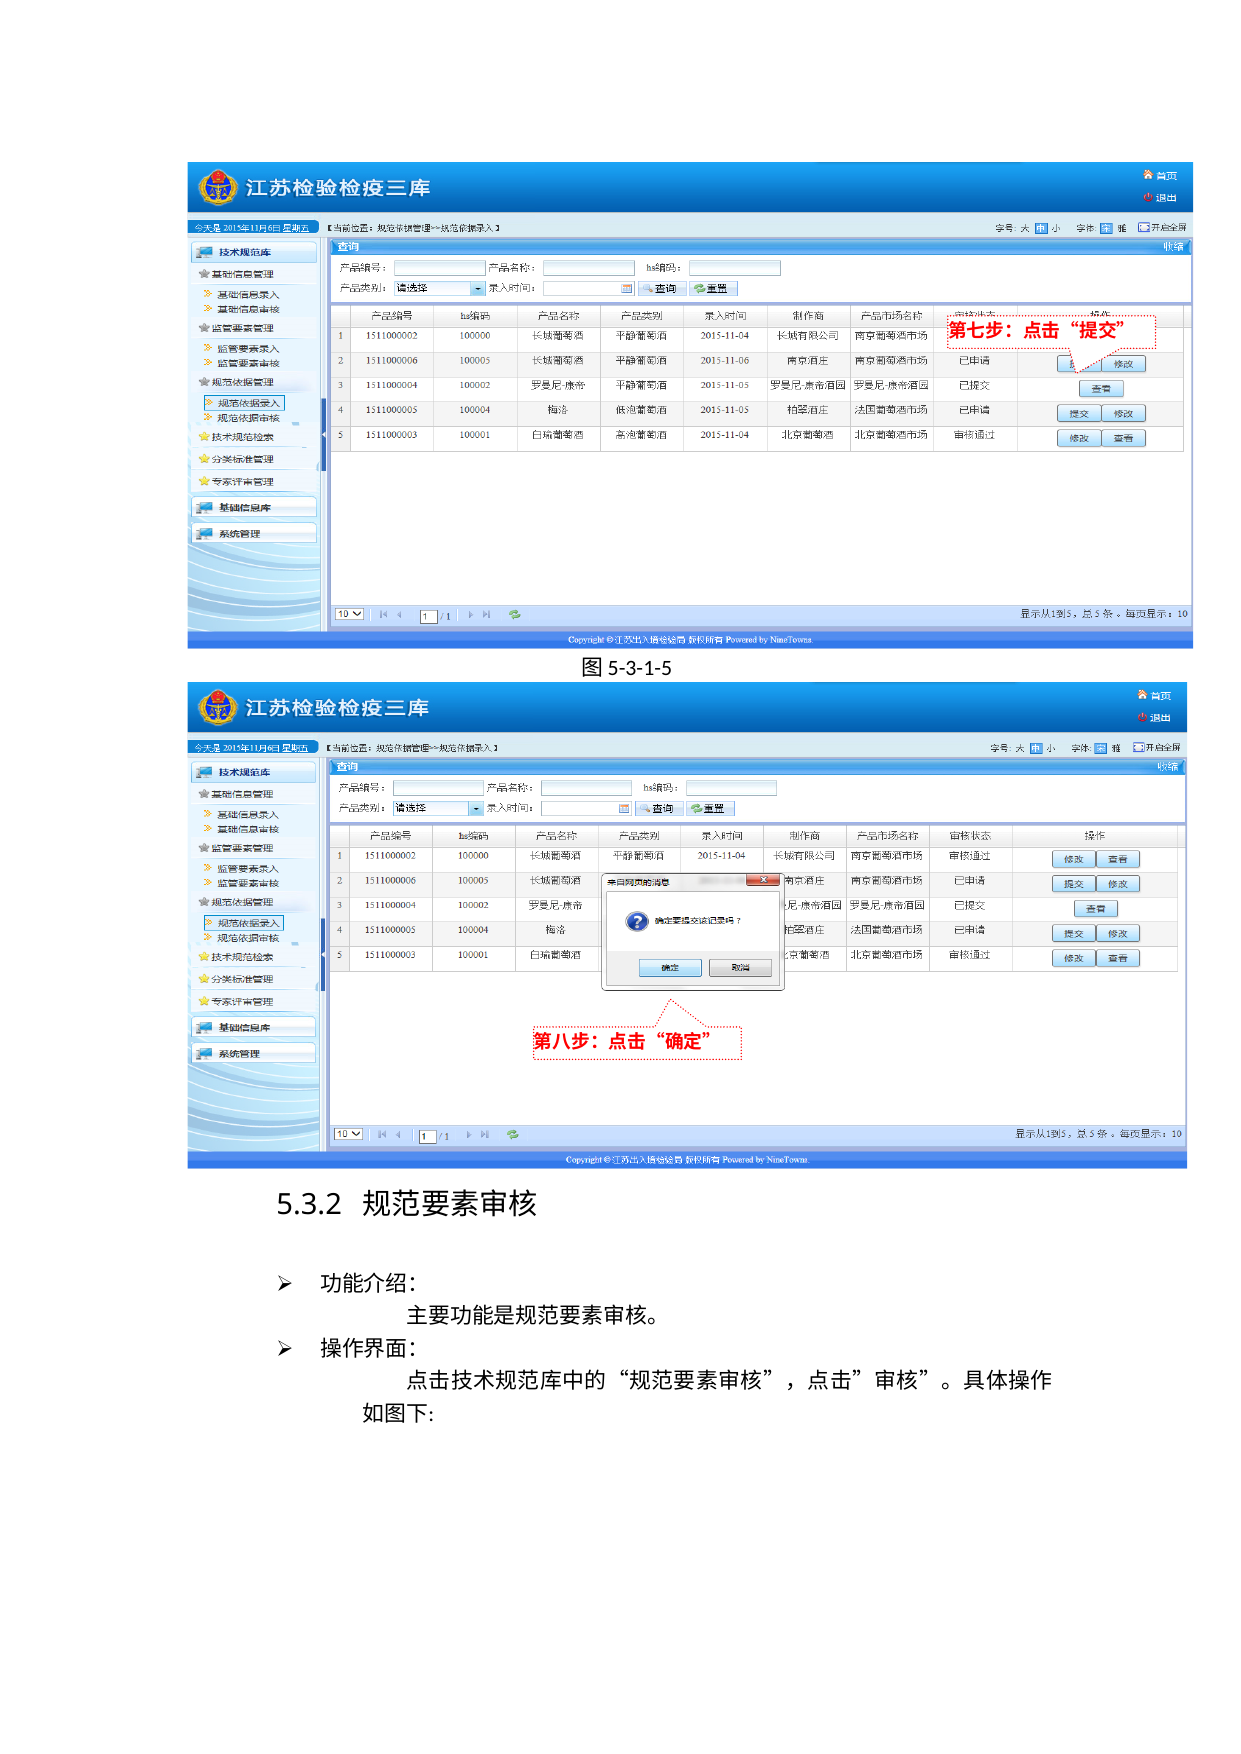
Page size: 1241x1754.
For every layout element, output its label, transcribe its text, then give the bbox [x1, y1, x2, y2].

text 主要功能是规范要素审核。 [362, 1298, 1053, 1330]
list 操作界面： [276, 1330, 1053, 1363]
picture [187, 162, 1194, 649]
text 点击技术规范库中的“规范要素审核”，点击”审核”。具体操作如图下: [362, 1363, 1053, 1428]
text 图5-3-1-5 [187, 649, 1053, 682]
text 规范要素审核 [276, 1169, 1031, 1234]
picture [187, 682, 1188, 1169]
list 功能介绍： [276, 1265, 1053, 1298]
